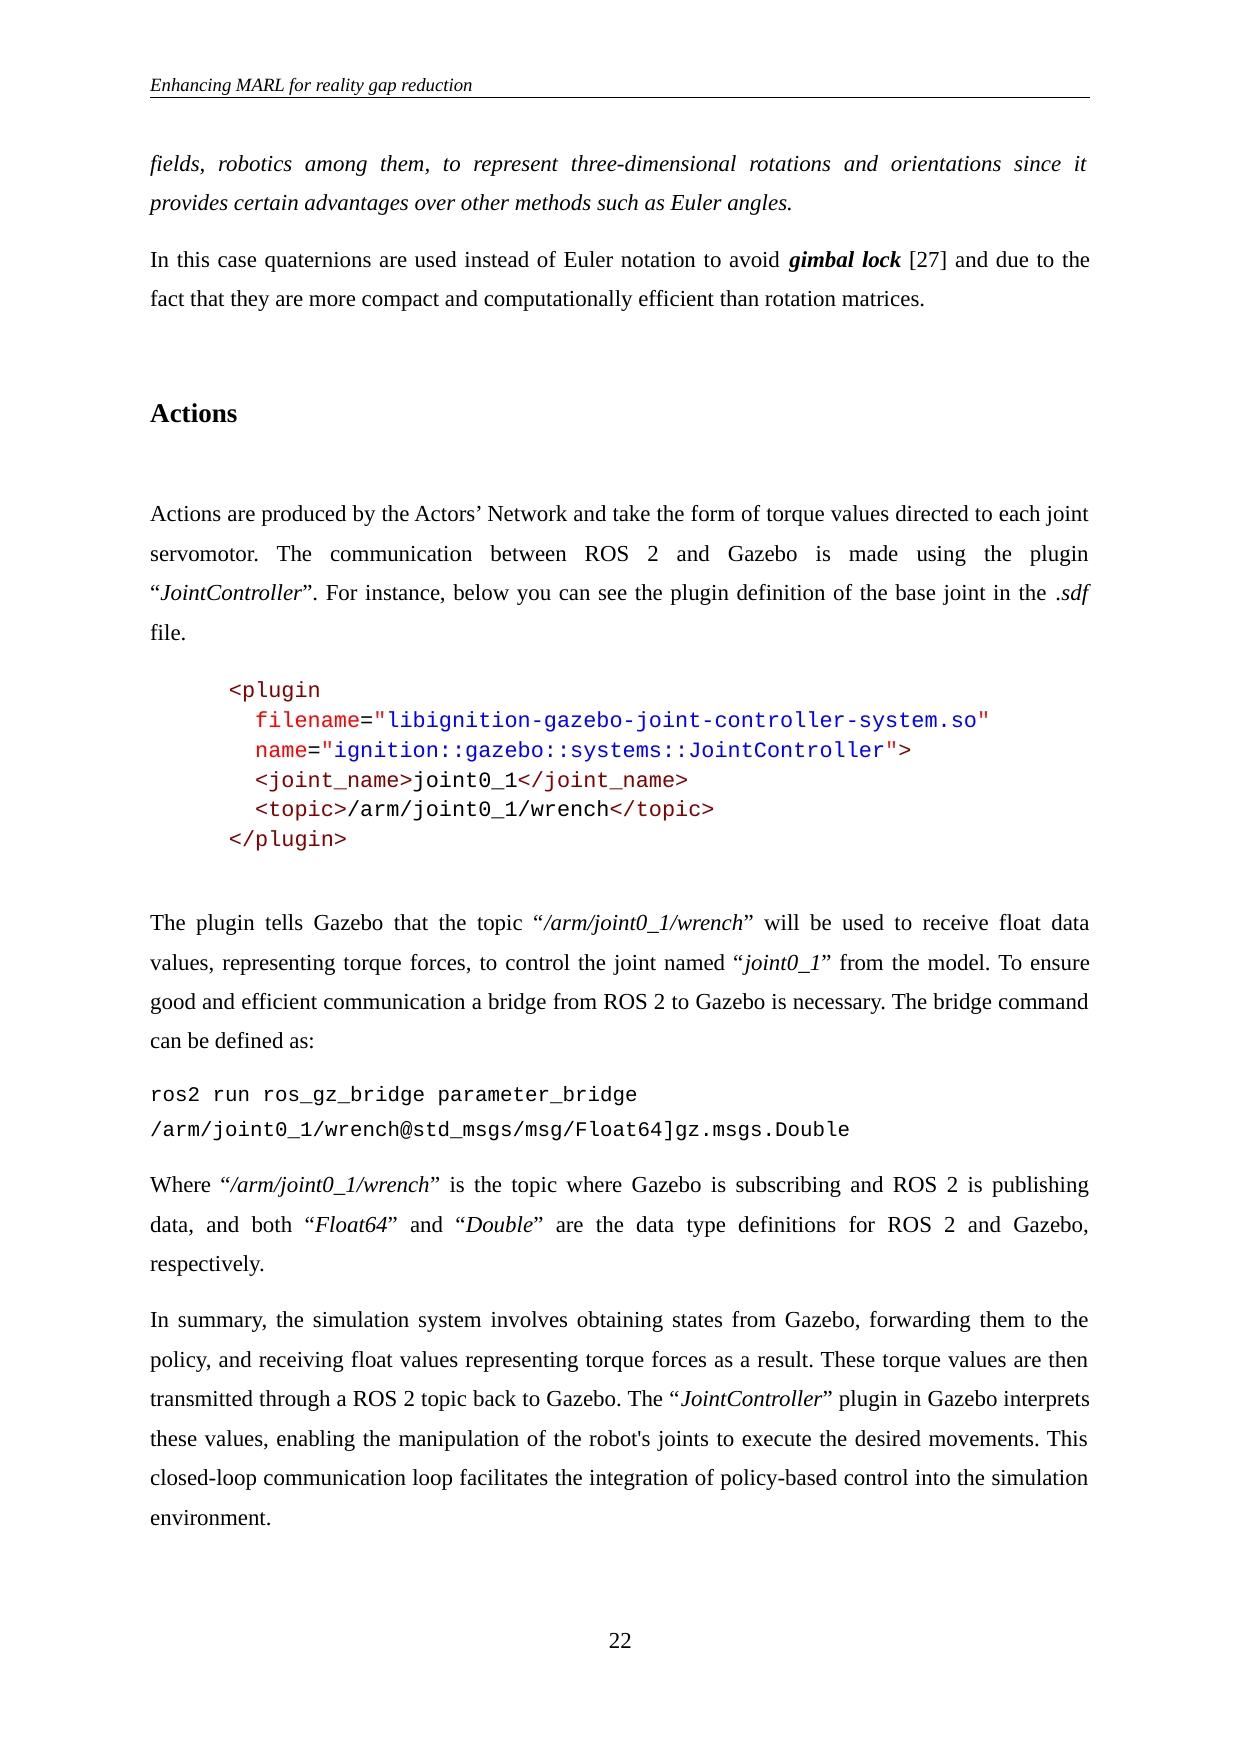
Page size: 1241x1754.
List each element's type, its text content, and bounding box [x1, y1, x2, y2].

text Actions are produced by the Actors’ Network and take the form of torque values directed to each joint servomotor. The communication between ROS 2 and Gazebo is made using the plugin “JointController”. For instance, below you can see the plugin definition of the base joint in the .sdf file. [150, 500, 1090, 645]
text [150, 150, 1090, 216]
text </plugin> [150, 823, 1090, 853]
text <joint_name>joint0_1</joint_name> [150, 764, 1090, 793]
text Where “/arm/joint0_1/wrench” is the topic where Gazebo is subscribing and ROS 2 is publishing data, and both “Float64” and “Double” are the data type definitions for ROS 2 and Gazebo, respectively. [150, 1171, 1090, 1276]
subtitle Actions [150, 397, 1090, 428]
text In summary, the simulation system involves obtaining states from Gazebo, forwarding them to the policy, and receiving float values representing torque forces as a result. These torque values are then transmitted through a ROS 2 topic back to Gazebo. The “JointController” plugin in Gazebo interprets these values, enabling the manipulation of the robot's joints to execute the desired movements. This closed-loop communication loop facilitates the integration of policy-based control into the simulation environment. [150, 1306, 1090, 1530]
text <topic>/arm/joint0_1/wrench</topic> [150, 793, 1090, 823]
text filename="libignition-gazebo-joint-controller-system.so" [150, 704, 1090, 734]
text In this case quaternions are used instead of Euler notation to avoid gimbal lock [27] and due to the fact that they are more compact and computationally efficient than rotation matrices. [150, 246, 1090, 311]
text ros2 run ros_gz_bridge parameter_bridge /arm/joint0_1/wrench@std_msgs/msg/Float64]gz.msgs.Double [150, 1084, 1090, 1143]
text <plugin [150, 675, 1090, 704]
text name="ignition::gazebo::systems::JointController"> [150, 734, 1090, 764]
text The plugin tells Gazebo that the topic “/arm/joint0_1/wrench” will be used to receive float data values, representing torque forces, to control the joint named “joint0_1” from the model. To ensure good and efficient communication a bridge from ROS 2 to Gazebo is necessary. The bridge command can be defined as: [150, 909, 1090, 1054]
